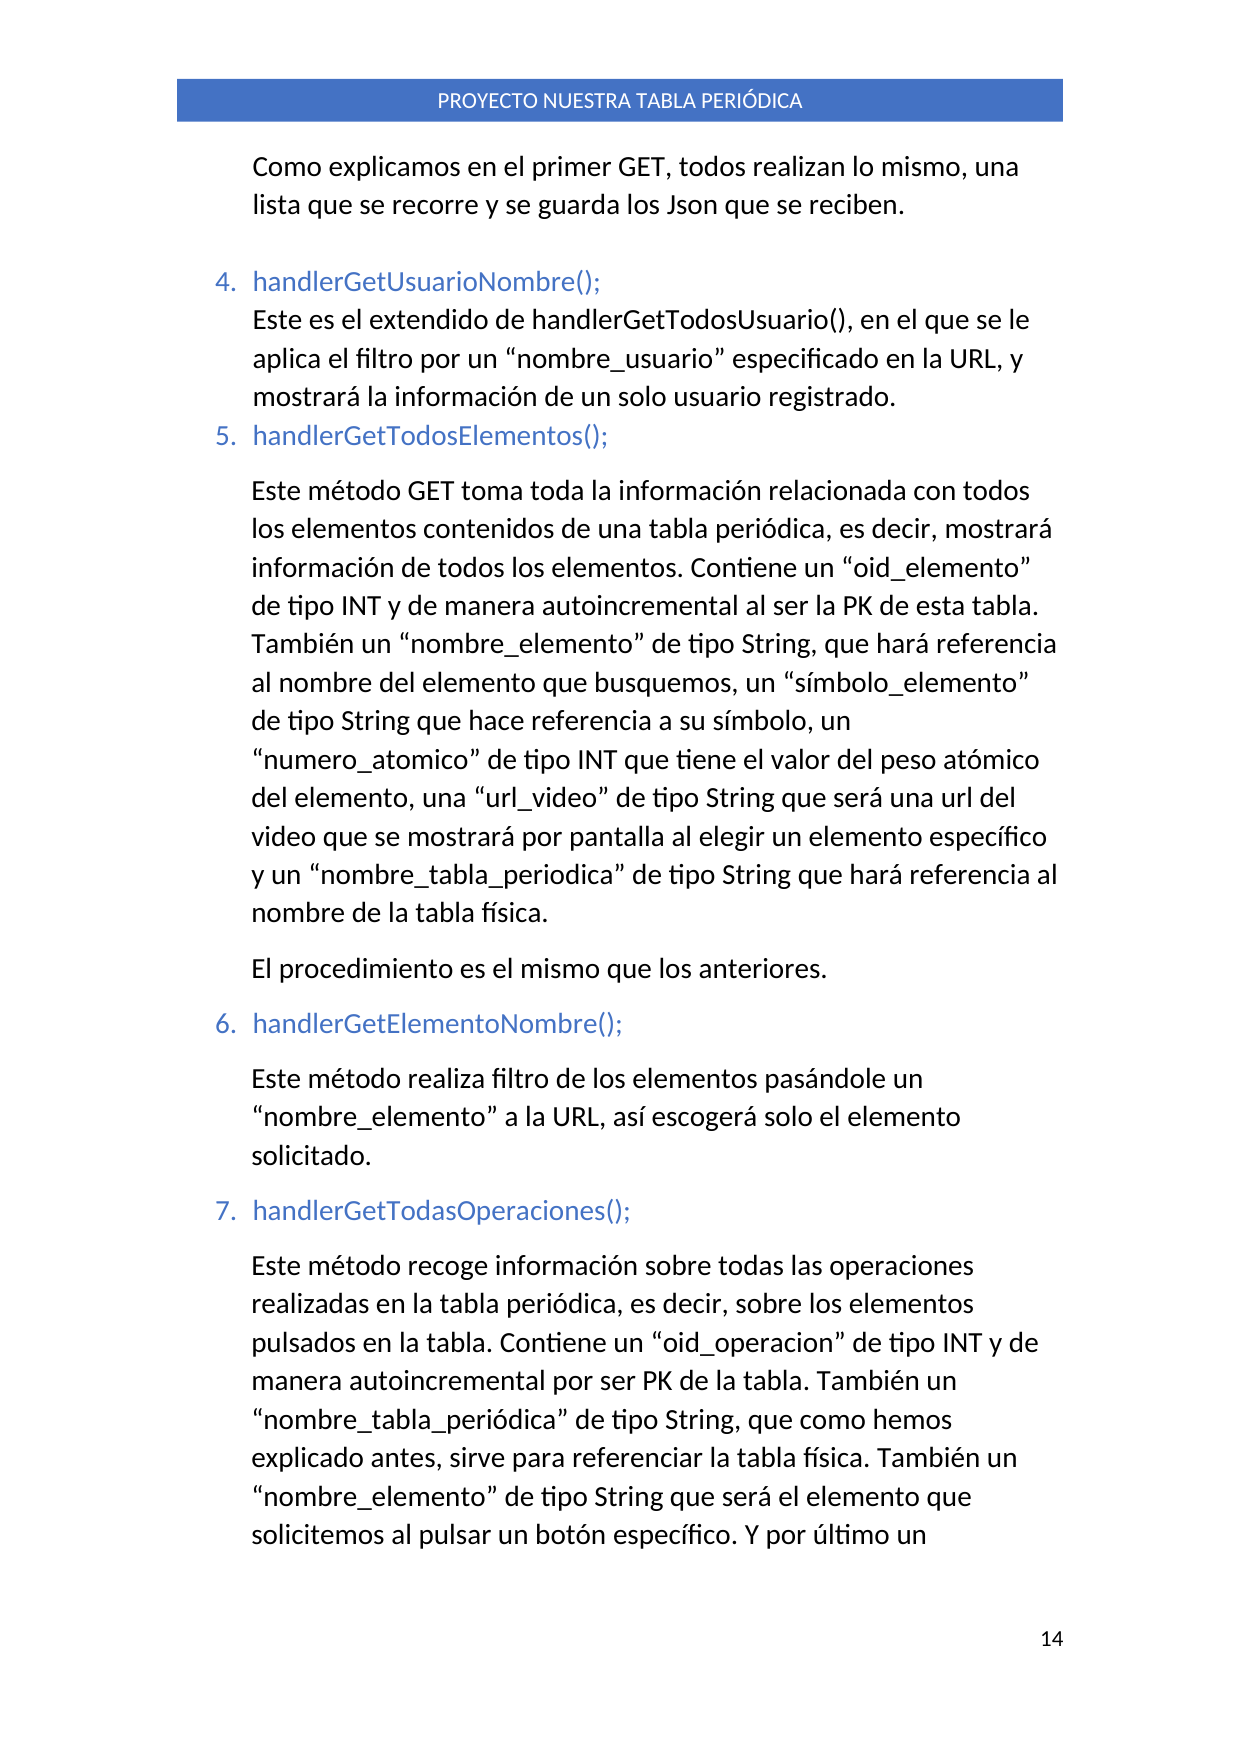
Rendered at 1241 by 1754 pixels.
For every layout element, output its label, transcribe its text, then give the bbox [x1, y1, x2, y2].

list handlerGetTodasOperaciones(); [215, 1192, 1063, 1227]
list handlerGetUsuarioNombre(); [215, 263, 1063, 298]
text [251, 1247, 1063, 1552]
list Como explicamos en el primer GET, todos realizan lo mismo, una lista que se recorre y se guarda los Json que se reciben. [252, 148, 1063, 222]
text Este método GET toma toda la información relacionada con todos los elementos contenidos de una tabla periódica, es decir, mostrará información de todos los elementos. Contiene un “oid_elemento” de tipo INT y de manera autoincremental al ser la PK de esta tabla. También un “nombre_elemento” de tipo String, que hará referencia al nombre del elemento que busquemos, un “símbolo_elemento” de tipo String que hace referencia a su símbolo, un “numero_atomico” de tipo INT que tiene el valor del peso atómico del elemento, una “url_video” de tipo String que será una url del video que se mostrará por pantalla al elegir un elemento específico y un “nombre_tabla_periodica” de tipo String que hará referencia al nombre de la tabla física. [251, 472, 1063, 930]
list Este es el extendido de handlerGetTodosUsuario(), en el que se le aplica el filtro por un “nombre_usuario” especificado en la URL, y mostrará la información de un solo usuario registrado. [252, 301, 1063, 414]
list handlerGetElementoNombre(); [215, 1005, 1063, 1040]
text Este método realiza filtro de los elementos pasándole un “nombre_elemento” a la URL, así escogerá solo el elemento solicitado. [251, 1060, 1063, 1172]
list handlerGetTodosElementos(); [215, 417, 1063, 452]
text El procedimiento es el mismo que los anteriores. [251, 950, 1063, 985]
